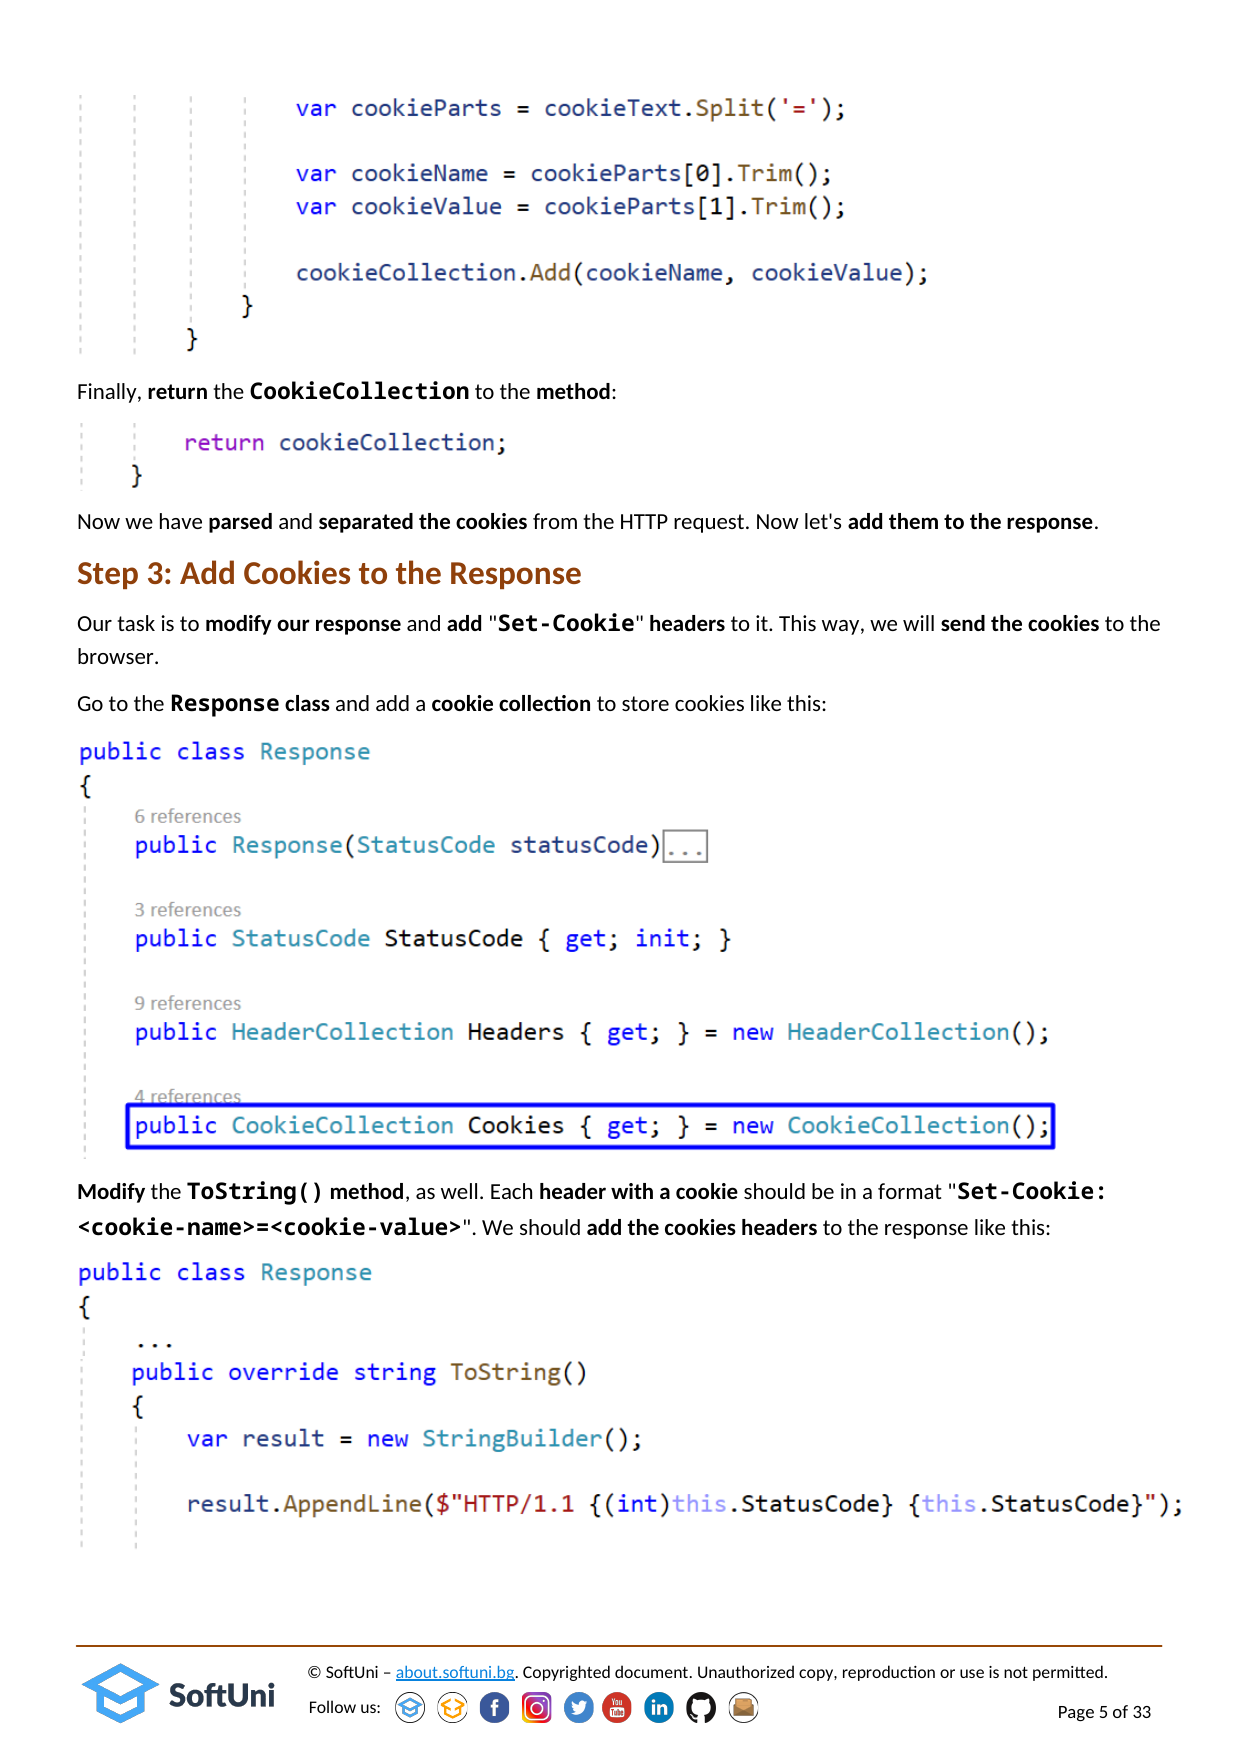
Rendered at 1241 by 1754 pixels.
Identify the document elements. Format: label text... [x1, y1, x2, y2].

picture [479, 1692, 510, 1723]
picture [602, 1692, 632, 1723]
picture [76, 735, 1067, 1159]
text Go to the Response class and add a cookie collection to store cookies like this: [77, 687, 1163, 718]
picture [658, 1705, 667, 1714]
picture [395, 1692, 425, 1723]
text Modify the ToString() method, as well. Each header with a cookie should be in a format "Set-Cookie: <cookie-name>=<cookie-value>". We should add the cookies headers to the response like this: [77, 1175, 1163, 1242]
picture [686, 1692, 716, 1723]
picture [76, 95, 937, 359]
text Our task is to modify our response and add "Set-Cookie" headers to it. This way, we will send the cookies to the browser. [77, 607, 1163, 670]
picture [76, 1259, 380, 1356]
picture [665, 1714, 674, 1723]
picture [665, 1692, 674, 1701]
subtitle Step 3: Add Cookies to the Response [77, 552, 1163, 592]
picture [76, 423, 512, 491]
picture [644, 1714, 653, 1723]
picture [76, 1359, 1185, 1552]
picture [644, 1692, 653, 1701]
picture [522, 1692, 552, 1723]
picture [75, 1658, 281, 1729]
picture [728, 1692, 759, 1723]
picture [437, 1692, 468, 1723]
text Now we have parsed and separated the cookies from the HTTP request. Now let's add them to the response. [77, 507, 1163, 535]
text Finally, return the CookieCollection to the method: [77, 375, 1163, 406]
picture [564, 1692, 594, 1723]
